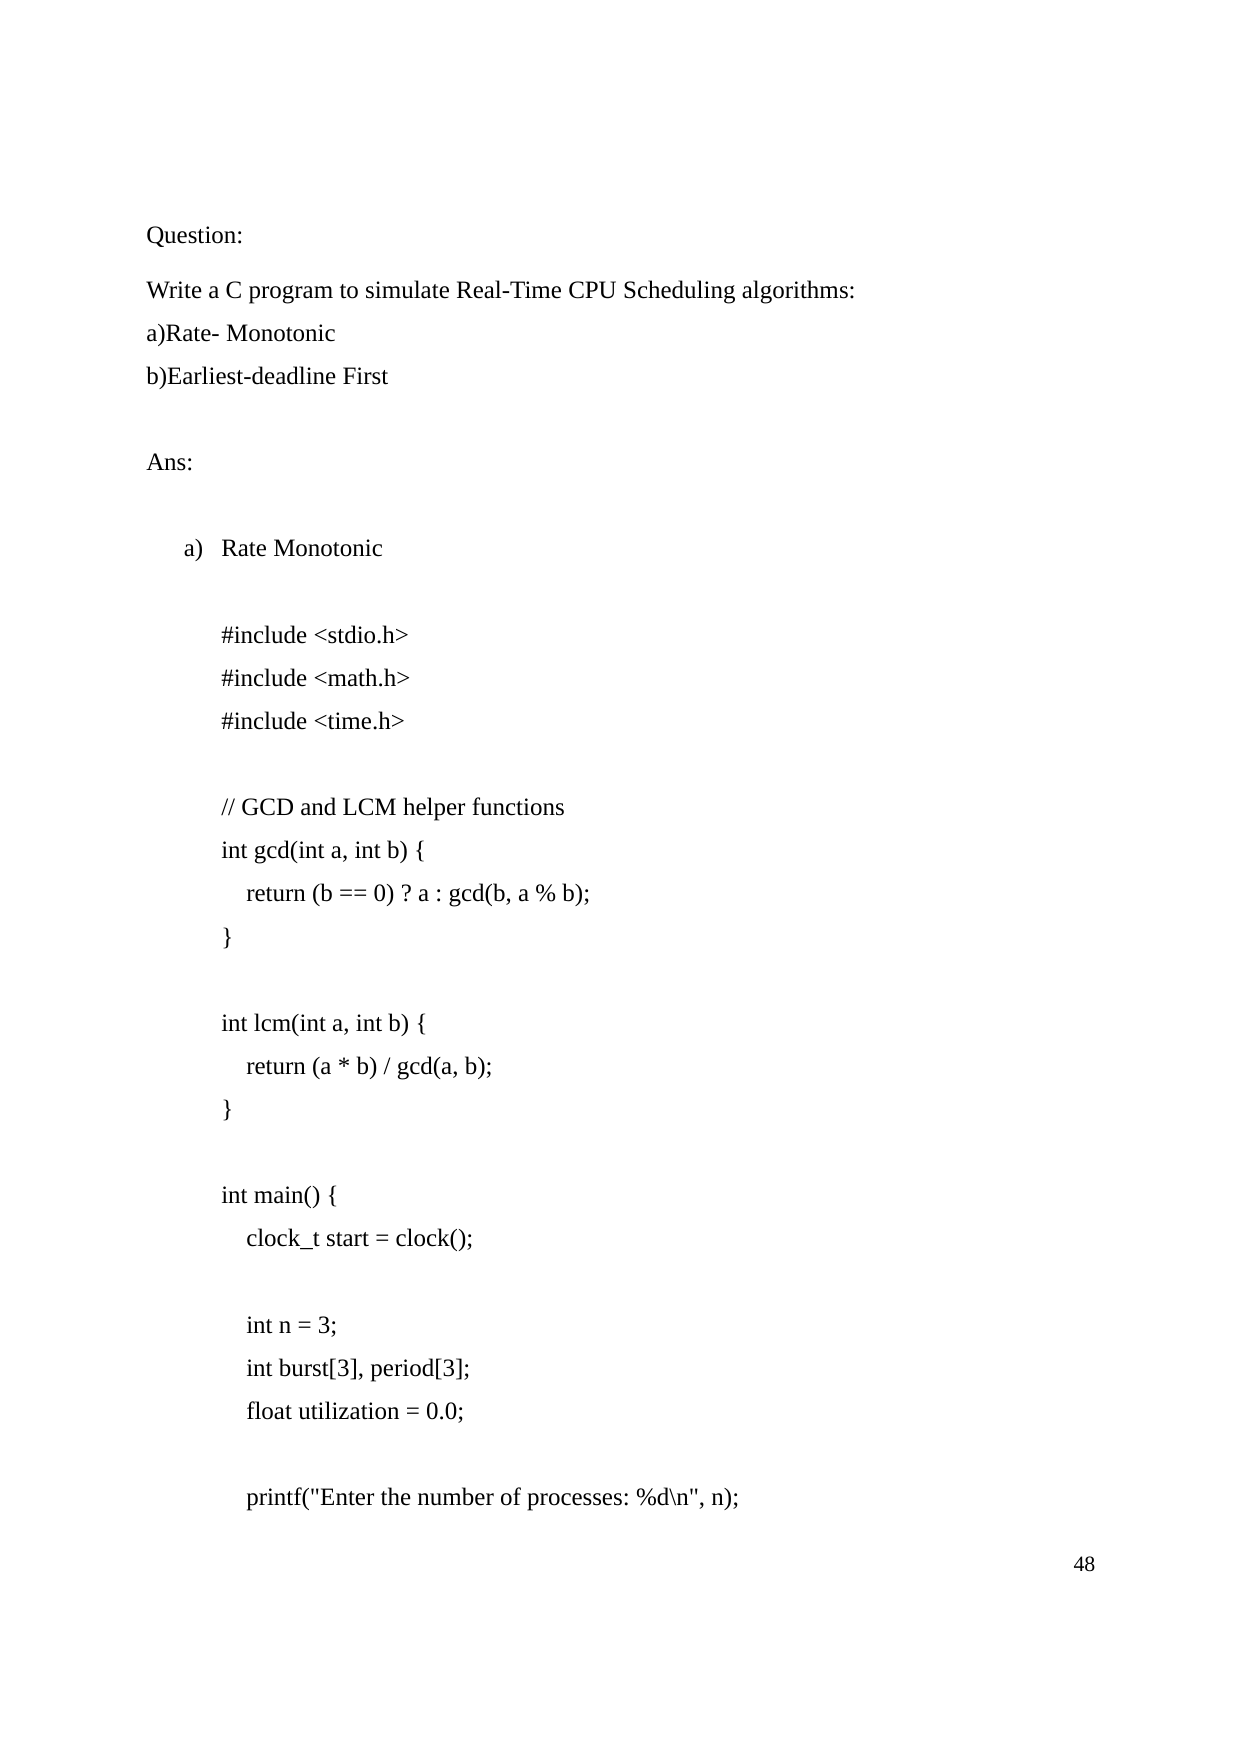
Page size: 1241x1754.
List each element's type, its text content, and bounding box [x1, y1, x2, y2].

text b)Earliest-deadline First [146, 361, 1102, 390]
list // GCD and LCM helper functions [221, 792, 1102, 821]
list Rate Monotonic [183, 533, 1102, 562]
list int gcd(int a, int b) { [221, 835, 1102, 864]
text Write a C program to simulate Real-Time CPU Scheduling algorithms: [146, 275, 1102, 303]
list int burst[3], period[3]; [221, 1353, 1102, 1382]
list int n = 3; [221, 1310, 1102, 1338]
list } [221, 1094, 1102, 1123]
list return (b == 0) ? a : gcd(b, a % b); [221, 878, 1102, 907]
list printf("Enter the number of processes: %d\n", n); [221, 1482, 1102, 1511]
list #include <math.h> [221, 663, 1102, 692]
list int lcm(int a, int b) { [221, 1008, 1102, 1037]
list int main() { [221, 1180, 1102, 1209]
text Question: [146, 220, 1102, 249]
list #include <stdio.h> [221, 620, 1102, 648]
list return (a * b) / gcd(a, b); [221, 1051, 1102, 1080]
list #include <time.h> [221, 706, 1102, 735]
text Ans: [146, 447, 1102, 476]
list float utilization = 0.0; [221, 1396, 1102, 1425]
text a)Rate- Monotonic [146, 318, 1102, 347]
list clock_t start = clock(); [221, 1223, 1102, 1252]
list } [221, 922, 1102, 950]
